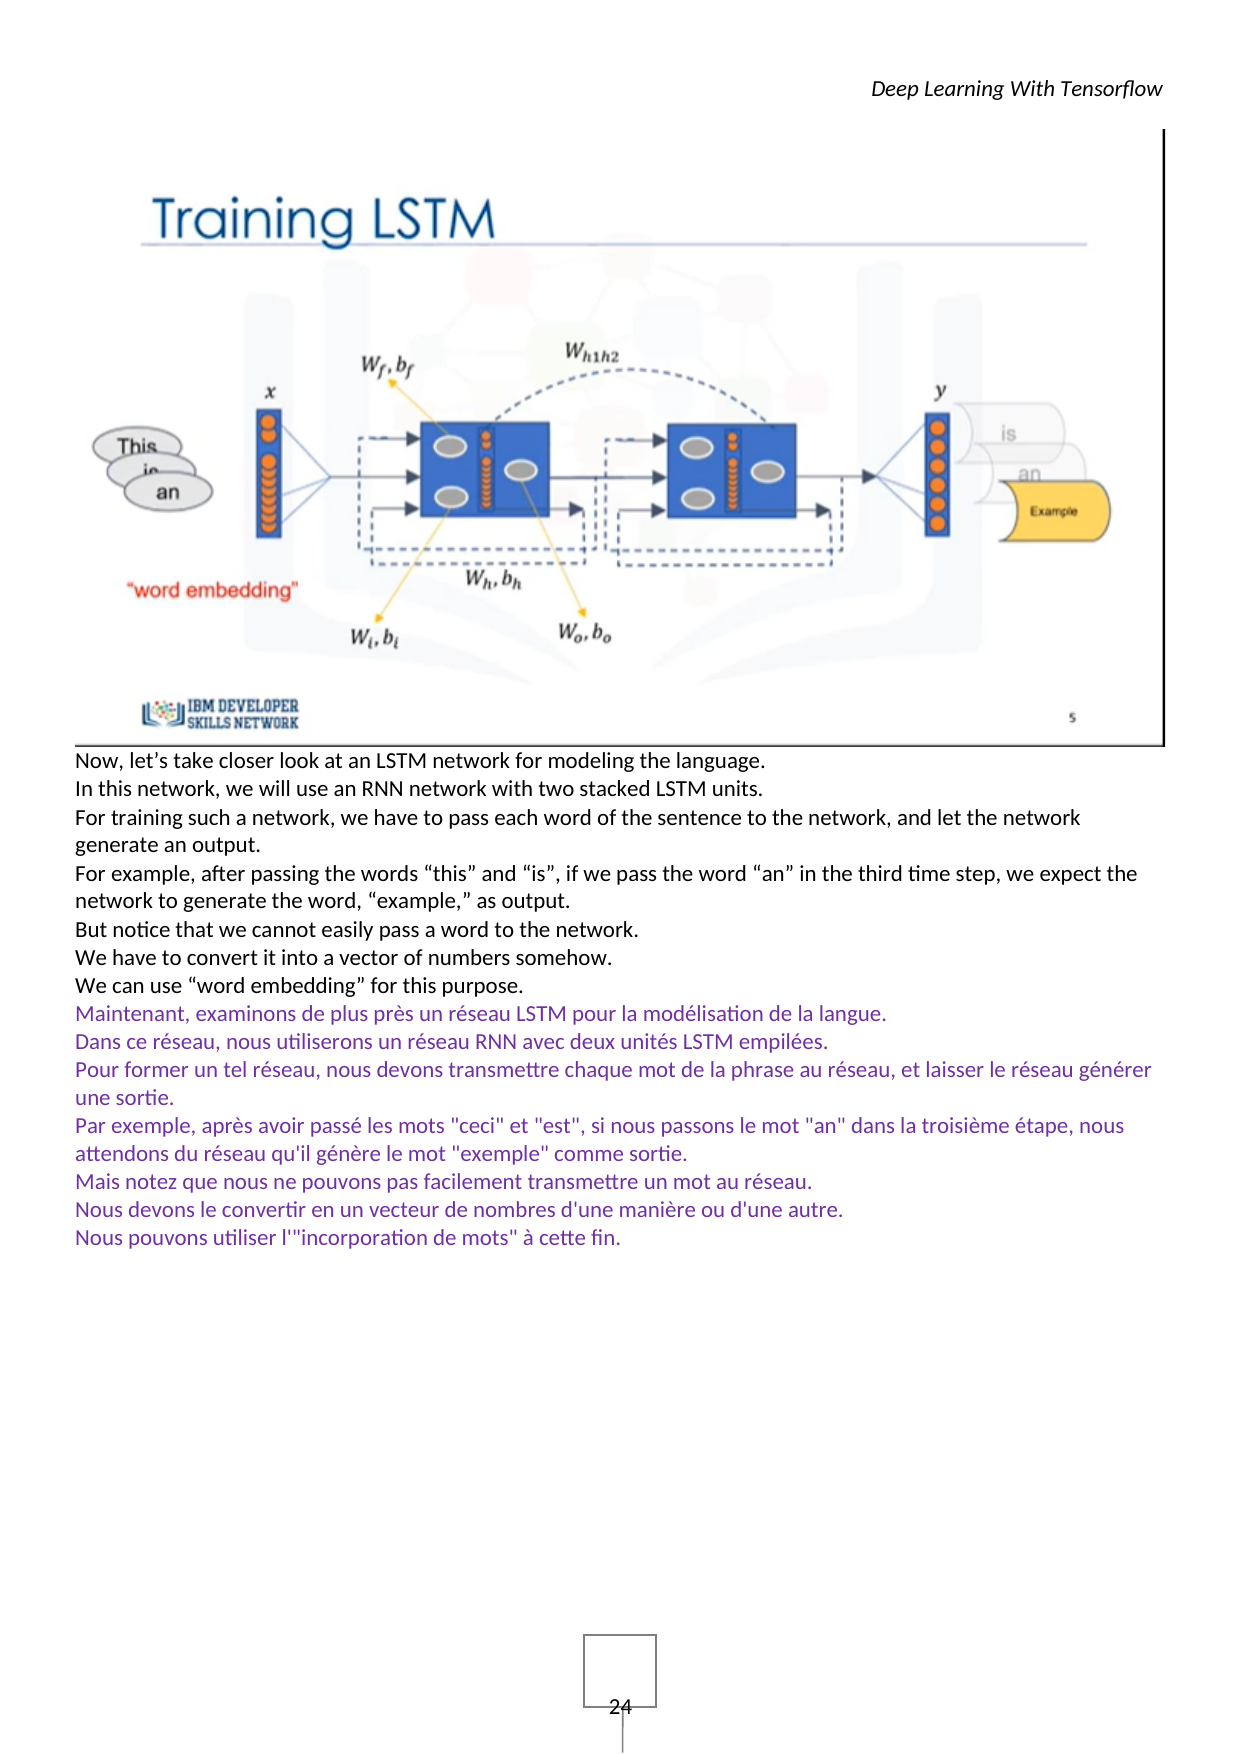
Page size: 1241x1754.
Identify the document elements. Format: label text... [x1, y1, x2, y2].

text Mais notez que nous ne pouvons pas facilement transmettre un mot au réseau. [75, 1167, 1165, 1195]
text Now, let’s take closer look at an LSTM network for modeling the language. [75, 747, 1165, 774]
text Maintenant, examinons de plus près un réseau LSTM pour la modélisation de la langue. [75, 999, 1165, 1027]
text Pour former un tel réseau, nous devons transmettre chaque mot de la phrase au réseau, et laisser le réseau générer une sortie. [75, 1055, 1165, 1111]
picture [75, 129, 1166, 747]
text For training such a network, we have to pass each word of the sentence to the network, and let the network generate an output. [75, 803, 1165, 859]
text In this network, we will use an RNN network with two stacked LSTM units. [75, 774, 1165, 803]
text But notice that we cannot easily pass a word to the network. [75, 915, 1165, 943]
text We have to convert it into a vector of numbers somehow. [75, 943, 1165, 971]
text We can use “word embedding” for this purpose. [75, 971, 1165, 999]
text For example, after passing the words “this” and “is”, if we pass the word “an” in the third time step, we expect the network to generate the word, “example,” as output. [75, 859, 1165, 915]
text Dans ce réseau, nous utiliserons un réseau RNN avec deux unités LSTM empilées. [75, 1027, 1165, 1055]
text Nous pouvons utiliser l'"incorporation de mots" à cette fin. [75, 1223, 1165, 1251]
text Par exemple, après avoir passé les mots "ceci" et "est", si nous passons le mot "an" dans la troisième étape, nous attendons du réseau qu'il génère le mot "exemple" comme sortie. [75, 1111, 1165, 1167]
text Nous devons le convertir en un vecteur de nombres d'une manière ou d'une autre. [75, 1195, 1165, 1223]
